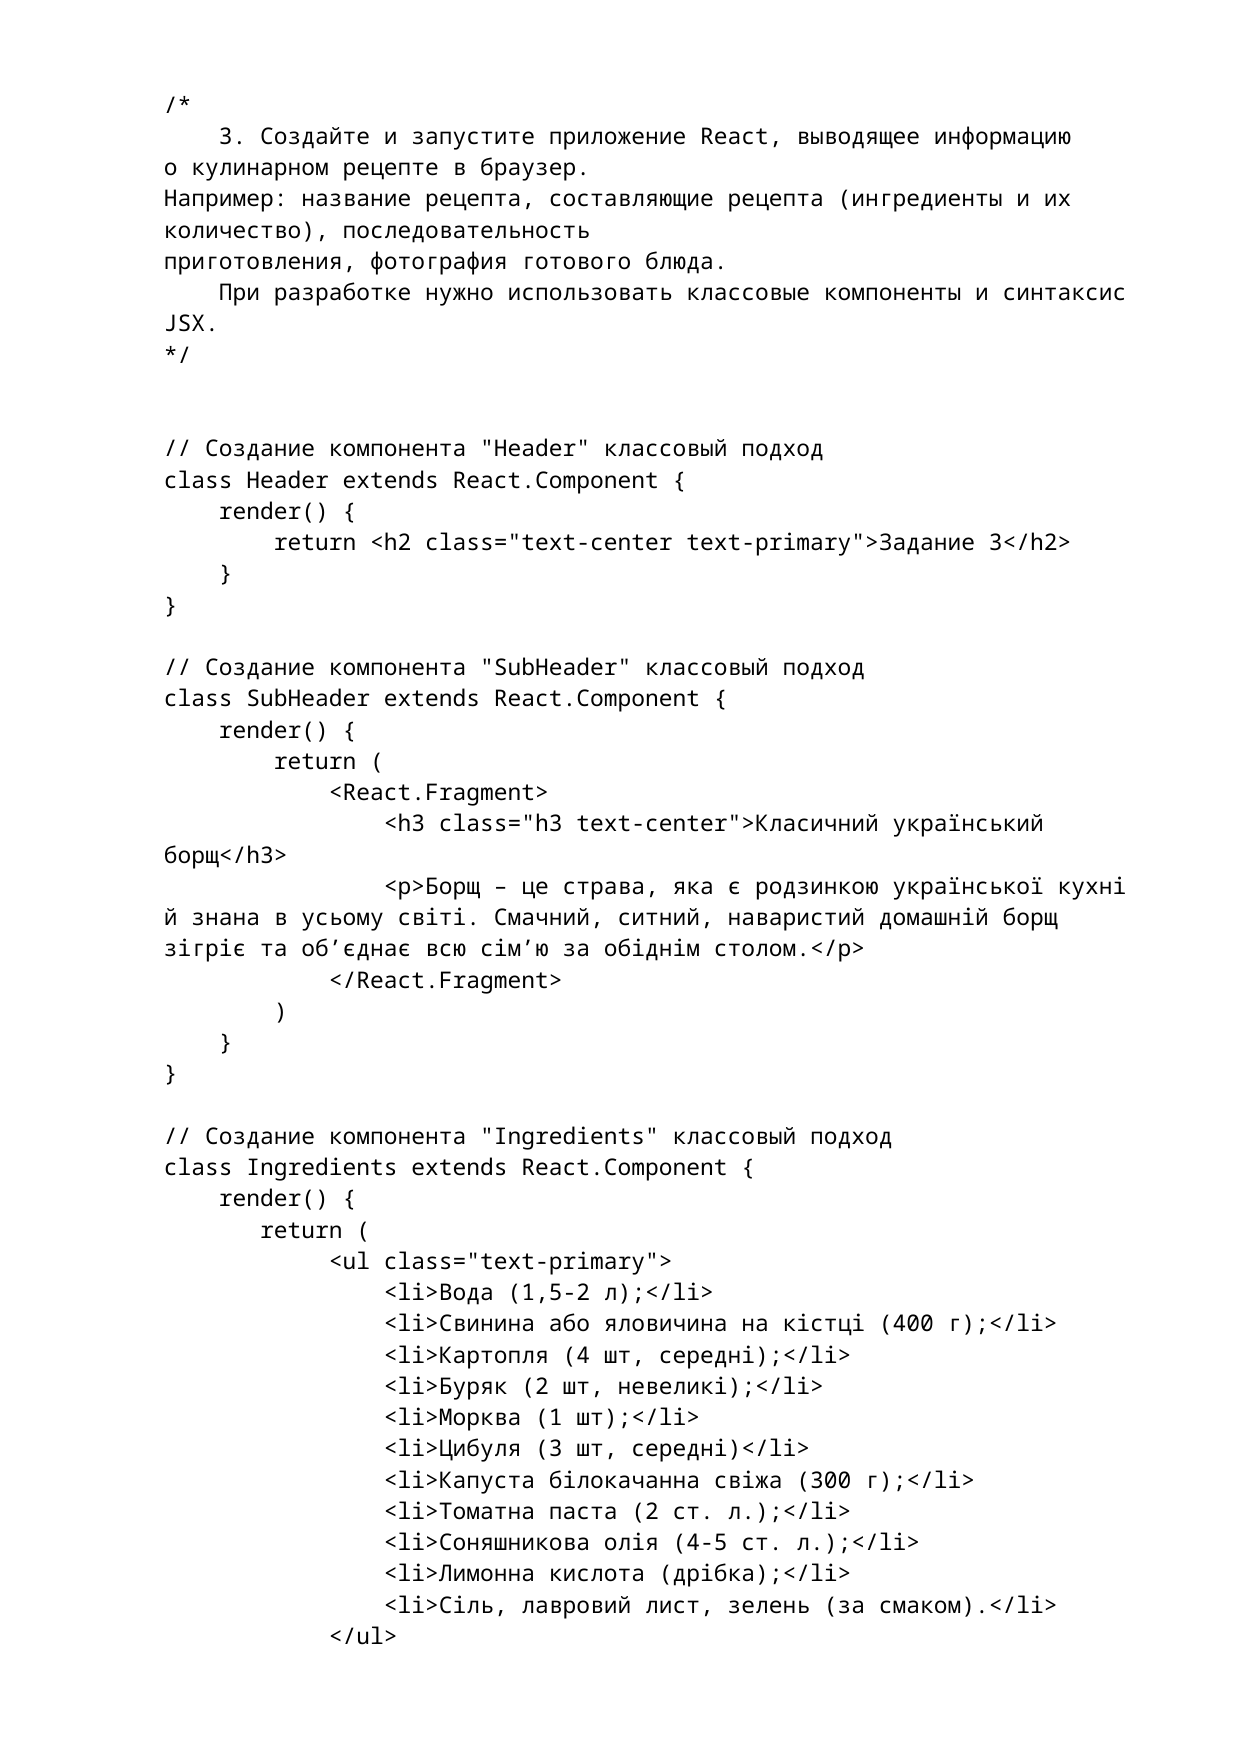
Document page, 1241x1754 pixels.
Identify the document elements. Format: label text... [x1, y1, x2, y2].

text 3. Создайте и запустите приложение React, выводящее информацию о кулинарном рецепте в браузер. [164, 120, 1152, 182]
text render() { [164, 1182, 1152, 1214]
text <li>Картопля (4 шт, середні);</li> [164, 1339, 1152, 1370]
text При разработке нужно использовать классовые компоненты и синтаксис JSX. [164, 276, 1152, 339]
text // Создание компонента "Header" классовый подход [164, 432, 1152, 464]
text */ [164, 339, 1152, 370]
text <li>Буряк (2 шт, невеликі);</li> [164, 1370, 1152, 1401]
text } [164, 1057, 1152, 1089]
text class Header extends React.Component { [164, 464, 1152, 495]
text } [164, 1026, 1152, 1057]
text <h3 class="h3 text-center">Класичний український борщ</h3> [164, 807, 1152, 870]
text <ul class="text-primary"> [164, 1245, 1152, 1276]
text return <h2 class="text-center text-primary">Задание 3</h2> [164, 526, 1152, 557]
text <li>Томатна паста (2 ст. л.);</li> [164, 1495, 1152, 1526]
text return ( [164, 1214, 1152, 1245]
text /* [164, 89, 1152, 120]
text ) [164, 995, 1152, 1026]
text <li>Сіль, лавровий лист, зелень (за смаком).</li> [164, 1589, 1152, 1620]
text class SubHeader extends React.Component { [164, 682, 1152, 714]
text приготовления, фотография готового блюда. [164, 245, 1152, 276]
text Например: название рецепта, составляющие рецепта (ингредиенты и их количество), последовательность [164, 182, 1152, 245]
text } [164, 557, 1152, 589]
text // Создание компонента "Ingredients" классовый подход [164, 1120, 1152, 1151]
text <li>Морква (1 шт);</li> [164, 1401, 1152, 1432]
text <li>Цибуля (3 шт, середні)</li> [164, 1432, 1152, 1464]
text <li>Лимонна кислота (дрібка);</li> [164, 1557, 1152, 1589]
text <li>Вода (1,5-2 л);</li> [164, 1276, 1152, 1307]
text </React.Fragment> [164, 964, 1152, 995]
text <React.Fragment> [164, 776, 1152, 807]
text <li>Свинина або яловичина на кістці (400 г);</li> [164, 1307, 1152, 1339]
text // Создание компонента "SubHeader" классовый подход [164, 651, 1152, 682]
text <p>Борщ – це страва, яка є родзинкою української кухні й знана в усьому світі. Смачний, ситний, наваристий домашній борщ зігріє та об’єднає всю сім’ю за обіднім столом.</p> [164, 870, 1152, 964]
text render() { [164, 495, 1152, 526]
text class Ingredients extends React.Component { [164, 1151, 1152, 1182]
text <li>Соняшникова олія (4-5 ст. л.);</li> [164, 1526, 1152, 1557]
text <li>Капуста білокачанна свіжа (300 г);</li> [164, 1464, 1152, 1495]
text return ( [164, 745, 1152, 776]
text </ul> [164, 1620, 1152, 1651]
text render() { [164, 714, 1152, 745]
text } [164, 589, 1152, 620]
